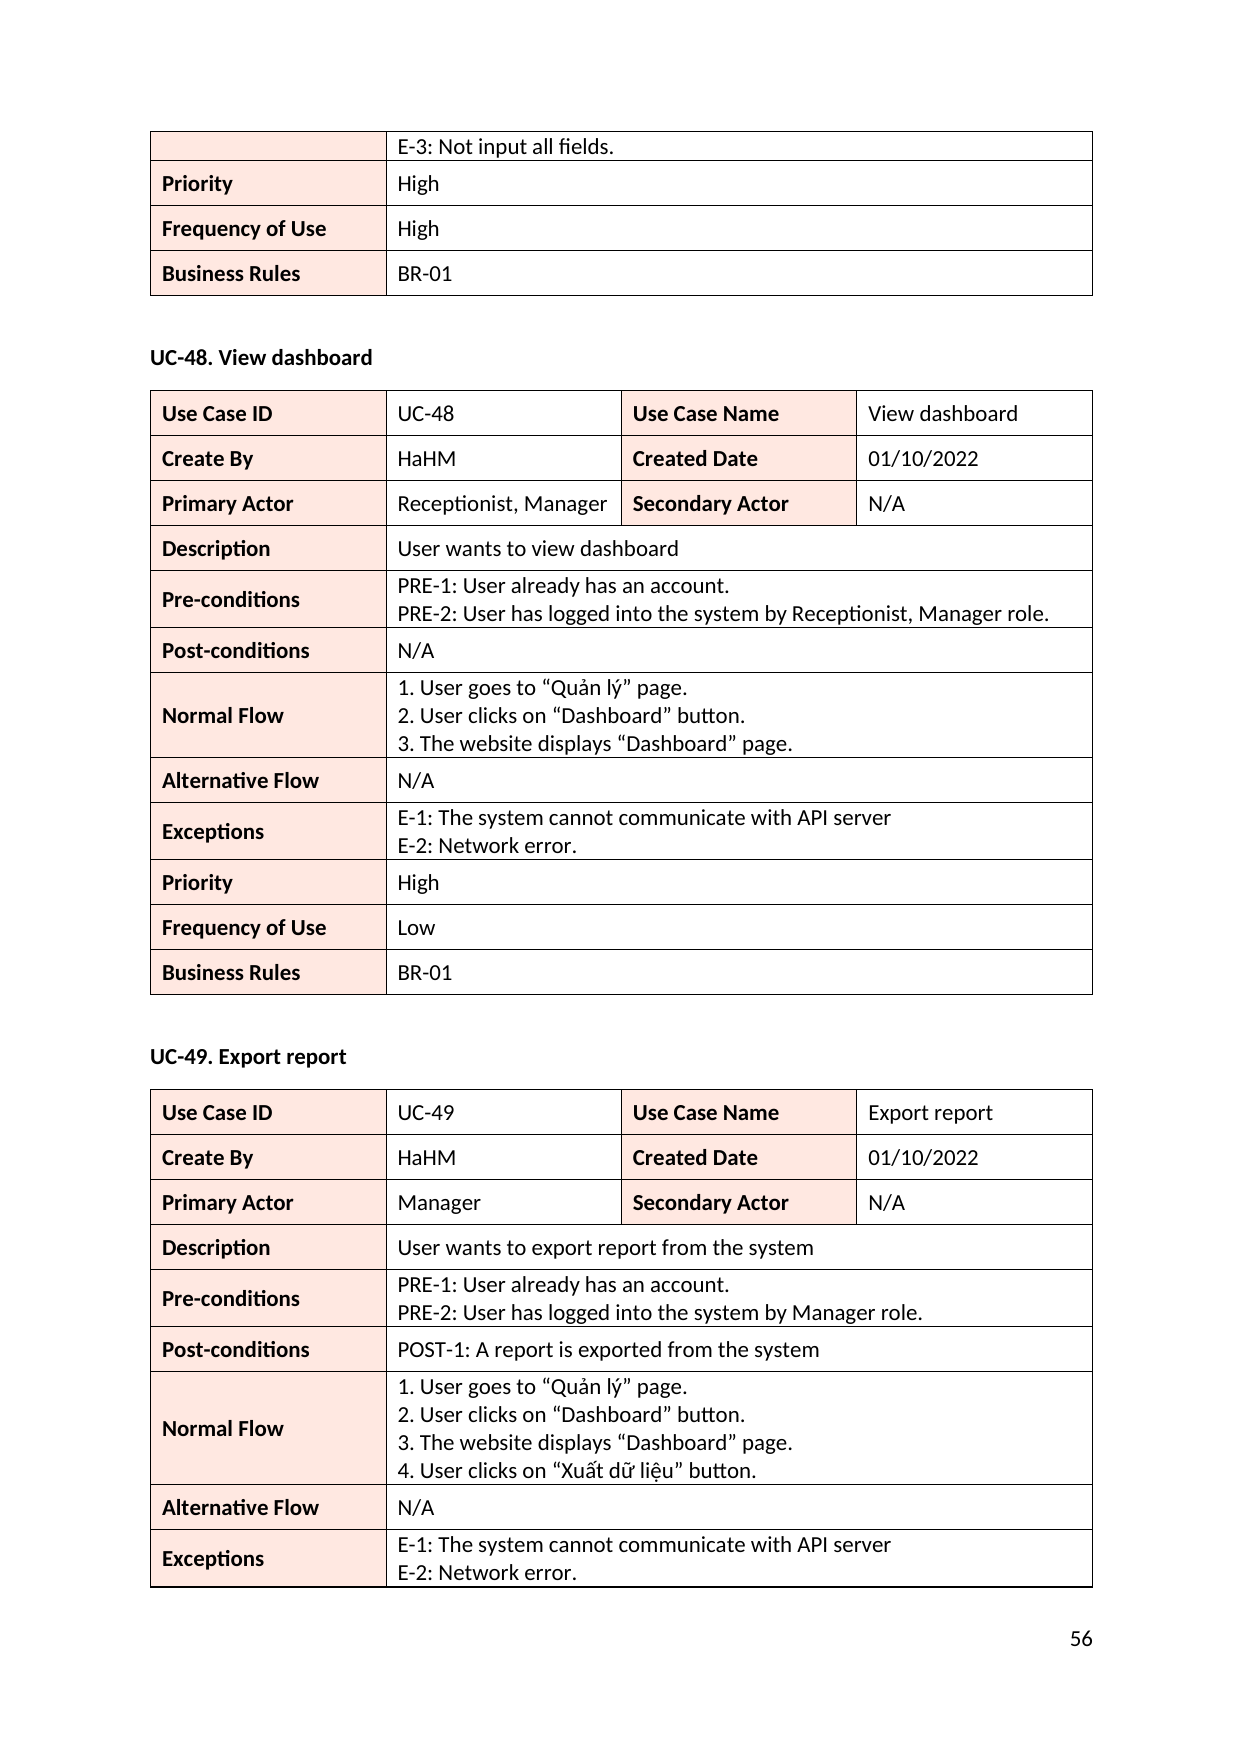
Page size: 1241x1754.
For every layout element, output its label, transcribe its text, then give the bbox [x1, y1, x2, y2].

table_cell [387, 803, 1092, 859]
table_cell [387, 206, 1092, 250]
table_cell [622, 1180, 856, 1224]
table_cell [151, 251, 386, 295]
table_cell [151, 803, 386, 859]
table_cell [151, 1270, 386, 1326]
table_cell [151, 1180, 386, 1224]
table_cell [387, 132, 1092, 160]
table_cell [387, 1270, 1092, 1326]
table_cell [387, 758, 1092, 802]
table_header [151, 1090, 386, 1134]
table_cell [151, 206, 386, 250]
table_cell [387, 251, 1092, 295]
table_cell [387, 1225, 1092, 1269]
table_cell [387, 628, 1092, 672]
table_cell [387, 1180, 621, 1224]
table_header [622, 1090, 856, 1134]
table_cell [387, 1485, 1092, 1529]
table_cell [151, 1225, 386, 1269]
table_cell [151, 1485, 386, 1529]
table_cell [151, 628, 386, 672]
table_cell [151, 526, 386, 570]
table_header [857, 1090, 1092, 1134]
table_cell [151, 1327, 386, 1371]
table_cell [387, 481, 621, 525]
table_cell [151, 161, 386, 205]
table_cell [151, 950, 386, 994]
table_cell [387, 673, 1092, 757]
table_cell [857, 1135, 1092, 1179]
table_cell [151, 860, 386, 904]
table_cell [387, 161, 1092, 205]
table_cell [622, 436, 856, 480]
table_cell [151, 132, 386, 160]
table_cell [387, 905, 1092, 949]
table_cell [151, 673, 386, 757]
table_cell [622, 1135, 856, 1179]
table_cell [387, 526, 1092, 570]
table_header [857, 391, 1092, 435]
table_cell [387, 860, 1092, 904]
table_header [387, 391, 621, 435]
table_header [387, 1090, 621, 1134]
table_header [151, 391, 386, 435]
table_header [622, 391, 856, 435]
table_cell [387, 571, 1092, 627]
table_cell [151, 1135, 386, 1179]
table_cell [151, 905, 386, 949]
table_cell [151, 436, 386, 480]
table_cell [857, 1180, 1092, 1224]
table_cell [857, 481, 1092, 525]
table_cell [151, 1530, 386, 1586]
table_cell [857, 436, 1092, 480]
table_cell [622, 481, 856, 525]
text UC-49. Export report [150, 1042, 1093, 1070]
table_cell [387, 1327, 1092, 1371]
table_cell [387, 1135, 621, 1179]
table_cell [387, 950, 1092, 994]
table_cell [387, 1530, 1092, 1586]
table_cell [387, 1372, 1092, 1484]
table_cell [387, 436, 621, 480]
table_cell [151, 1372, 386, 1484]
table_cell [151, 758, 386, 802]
text UC-48. View dashboard [150, 343, 1093, 371]
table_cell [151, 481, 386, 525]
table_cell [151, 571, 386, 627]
